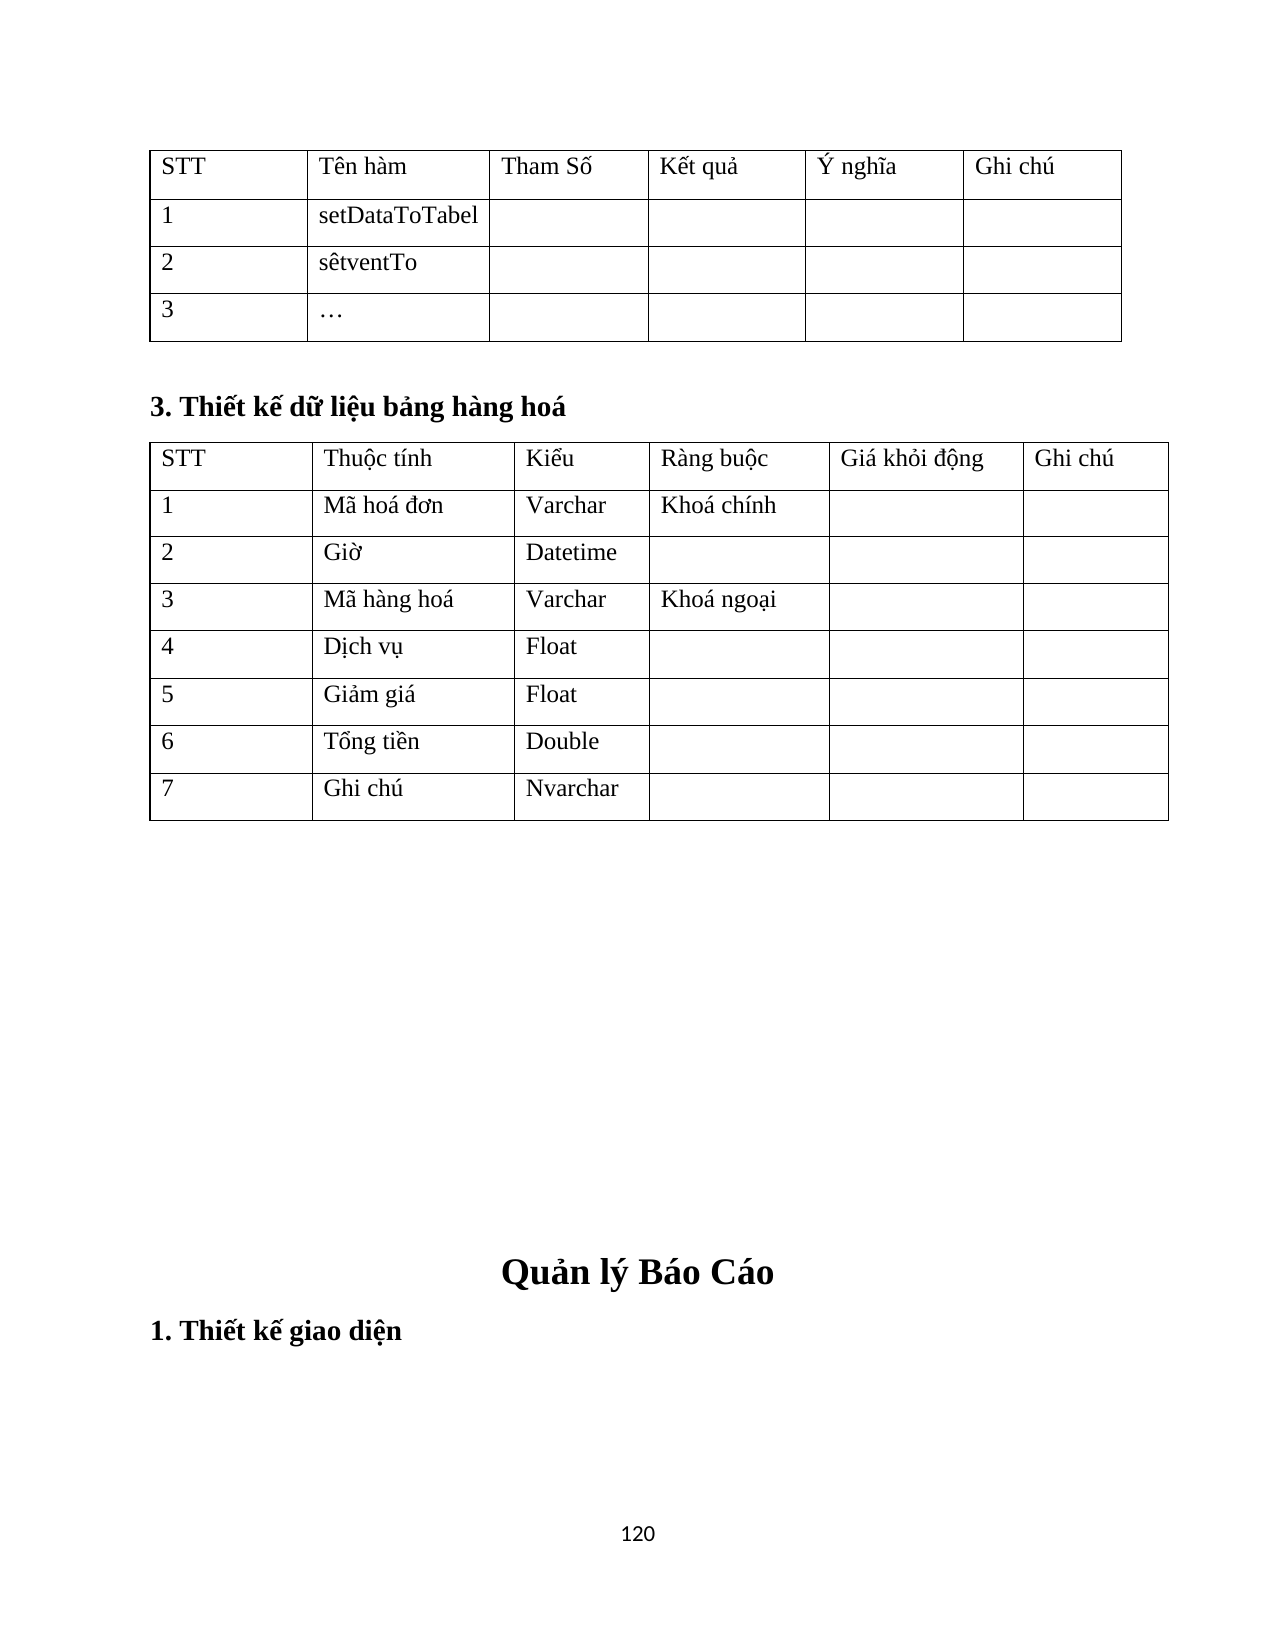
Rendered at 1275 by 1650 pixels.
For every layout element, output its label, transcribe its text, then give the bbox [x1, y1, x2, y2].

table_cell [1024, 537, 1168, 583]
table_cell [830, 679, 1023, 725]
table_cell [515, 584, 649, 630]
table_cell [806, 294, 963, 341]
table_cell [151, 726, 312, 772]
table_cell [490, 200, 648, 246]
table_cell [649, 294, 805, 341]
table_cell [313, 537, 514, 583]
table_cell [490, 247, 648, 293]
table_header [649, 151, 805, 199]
text Quản lý Báo Cáo [150, 1249, 1125, 1293]
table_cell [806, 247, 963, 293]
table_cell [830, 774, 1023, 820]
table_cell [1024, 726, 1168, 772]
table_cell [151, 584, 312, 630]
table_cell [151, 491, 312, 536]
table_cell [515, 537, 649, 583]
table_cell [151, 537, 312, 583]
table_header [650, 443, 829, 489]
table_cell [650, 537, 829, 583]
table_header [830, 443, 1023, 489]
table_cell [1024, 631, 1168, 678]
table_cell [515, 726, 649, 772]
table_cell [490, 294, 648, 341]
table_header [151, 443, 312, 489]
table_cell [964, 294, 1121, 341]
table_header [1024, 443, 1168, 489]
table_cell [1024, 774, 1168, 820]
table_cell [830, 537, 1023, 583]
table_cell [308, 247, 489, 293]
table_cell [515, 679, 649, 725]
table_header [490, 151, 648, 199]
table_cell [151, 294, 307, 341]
text 3. Thiết kế dữ liệu bảng hàng hoá [37, 389, 1247, 423]
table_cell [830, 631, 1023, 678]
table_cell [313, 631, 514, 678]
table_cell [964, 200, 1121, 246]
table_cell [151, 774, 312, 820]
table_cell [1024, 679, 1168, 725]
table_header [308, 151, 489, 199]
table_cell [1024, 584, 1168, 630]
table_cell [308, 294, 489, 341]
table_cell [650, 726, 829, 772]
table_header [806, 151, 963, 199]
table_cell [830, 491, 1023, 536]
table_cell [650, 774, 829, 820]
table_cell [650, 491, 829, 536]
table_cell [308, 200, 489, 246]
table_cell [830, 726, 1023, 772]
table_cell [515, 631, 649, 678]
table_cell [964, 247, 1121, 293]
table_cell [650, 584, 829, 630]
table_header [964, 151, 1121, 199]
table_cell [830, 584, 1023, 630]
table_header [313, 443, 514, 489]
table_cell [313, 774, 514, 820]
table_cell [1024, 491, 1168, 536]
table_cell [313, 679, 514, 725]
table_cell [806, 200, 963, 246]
text 1. Thiết kế giao diện [37, 1313, 1247, 1346]
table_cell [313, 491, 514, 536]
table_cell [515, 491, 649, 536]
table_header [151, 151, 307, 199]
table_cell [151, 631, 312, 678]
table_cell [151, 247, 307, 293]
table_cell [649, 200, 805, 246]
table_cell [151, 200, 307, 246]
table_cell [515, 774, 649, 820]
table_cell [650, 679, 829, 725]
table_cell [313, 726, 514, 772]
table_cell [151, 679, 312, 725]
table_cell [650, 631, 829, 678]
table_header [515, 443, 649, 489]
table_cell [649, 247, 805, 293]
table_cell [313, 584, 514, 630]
